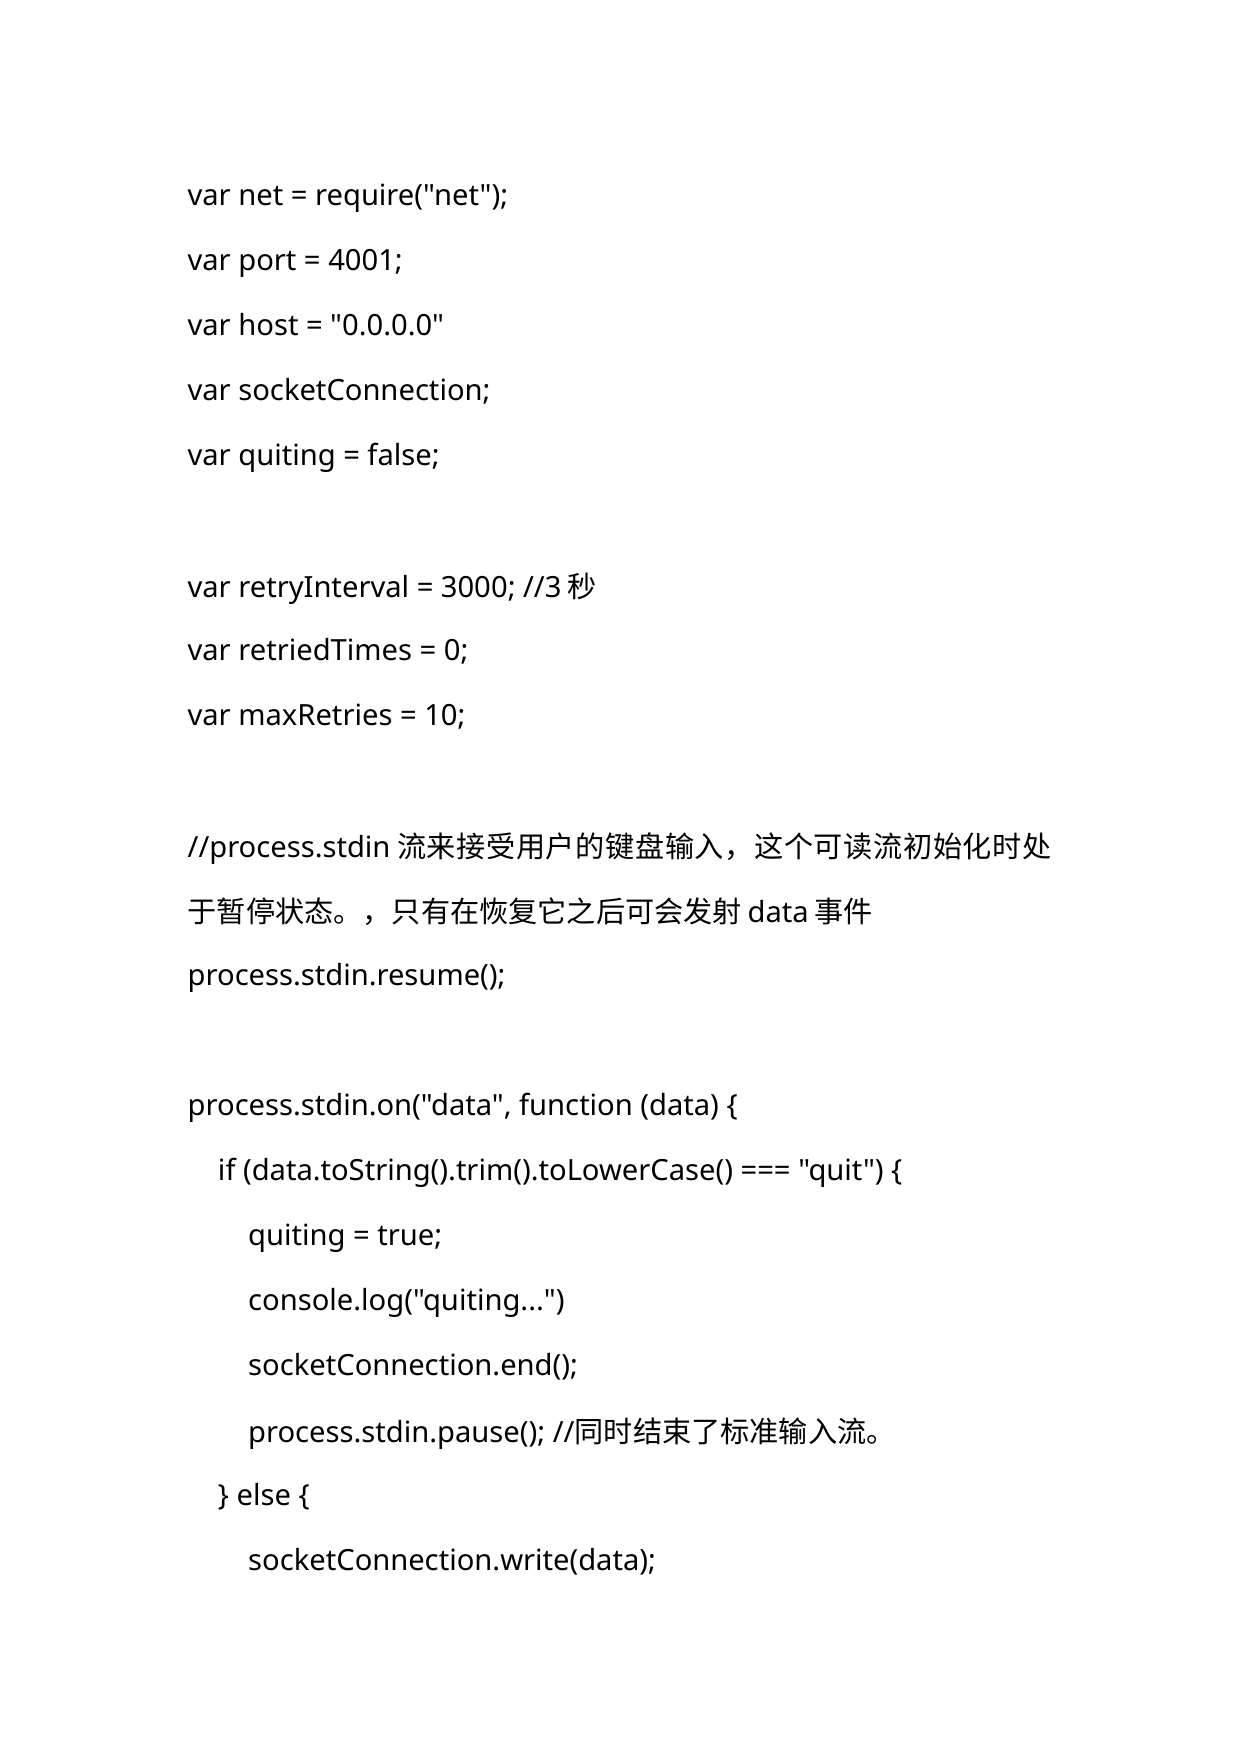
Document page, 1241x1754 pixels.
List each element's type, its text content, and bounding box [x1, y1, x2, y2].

text var host = "0.0.0.0" [187, 292, 1053, 357]
text process.stdin.resume(); [187, 942, 1053, 1007]
text process.stdin.on("data", function (data) { [187, 1072, 1053, 1137]
text var retryInterval = 3000; //3秒 [187, 552, 1053, 617]
text } else { [187, 1462, 1053, 1527]
text var net = require("net"); [187, 162, 1053, 227]
text var retriedTimes = 0; [187, 617, 1053, 682]
text var socketConnection; [187, 357, 1053, 422]
text var quiting = false; [187, 422, 1053, 487]
text //process.stdin流来接受用户的键盘输入，这个可读流初始化时处于暂停状态。，只有在恢复它之后可会发射data事件 [187, 812, 1053, 942]
text console.log("quiting...") [187, 1267, 1053, 1332]
text var port = 4001; [187, 227, 1053, 292]
text var maxRetries = 10; [187, 682, 1053, 747]
text socketConnection.end(); [187, 1332, 1053, 1397]
text if (data.toString().trim().toLowerCase() === "quit") { [187, 1137, 1053, 1202]
text socketConnection.write(data); [187, 1527, 1053, 1592]
text process.stdin.pause(); //同时结束了标准输入流。 [187, 1397, 1053, 1462]
text quiting = true; [187, 1202, 1053, 1267]
